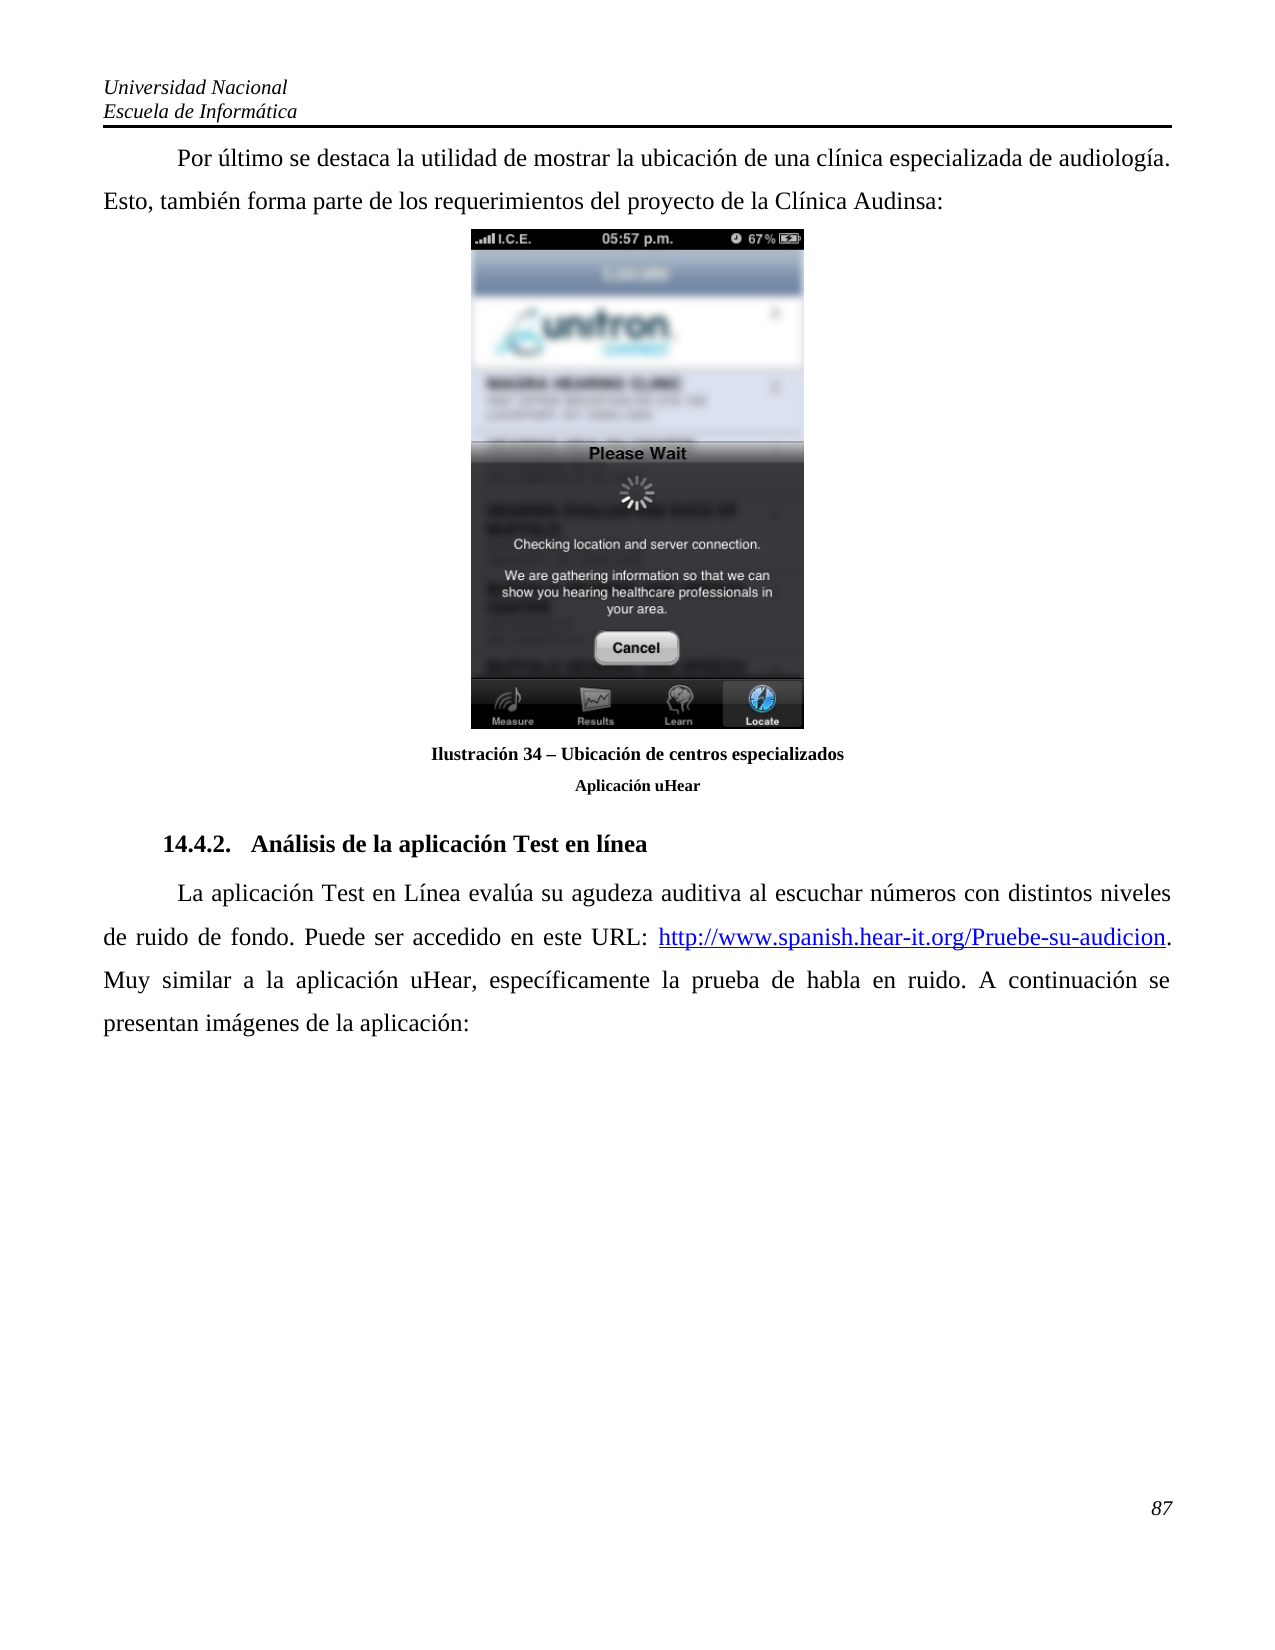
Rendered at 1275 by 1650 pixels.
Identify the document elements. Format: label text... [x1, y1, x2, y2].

picture [471, 229, 804, 729]
text Análisis de la aplicación Test en línea [162, 829, 1172, 858]
text Ilustración 34 – Ubicación de centros especializados [103, 743, 1172, 765]
text Aplicación uHear [103, 775, 1172, 794]
text La aplicación Test en Línea evalúa su agudeza auditiva al escuchar números con distintos niveles de ruido de fondo. Puede ser accedido en este URL: http://www.spanish.hear-it.org/Pruebe-su-audicion. Muy similar a la aplicación uHear, específicamente la prueba de habla en ruido. A continuación se presentan imágenes de la aplicación: [103, 878, 1172, 1037]
text Por último se destaca la utilidad de mostrar la ubicación de una clínica especializada de audiología. Esto, también forma parte de los requerimientos del proyecto de la Clínica Audinsa: [103, 143, 1172, 215]
